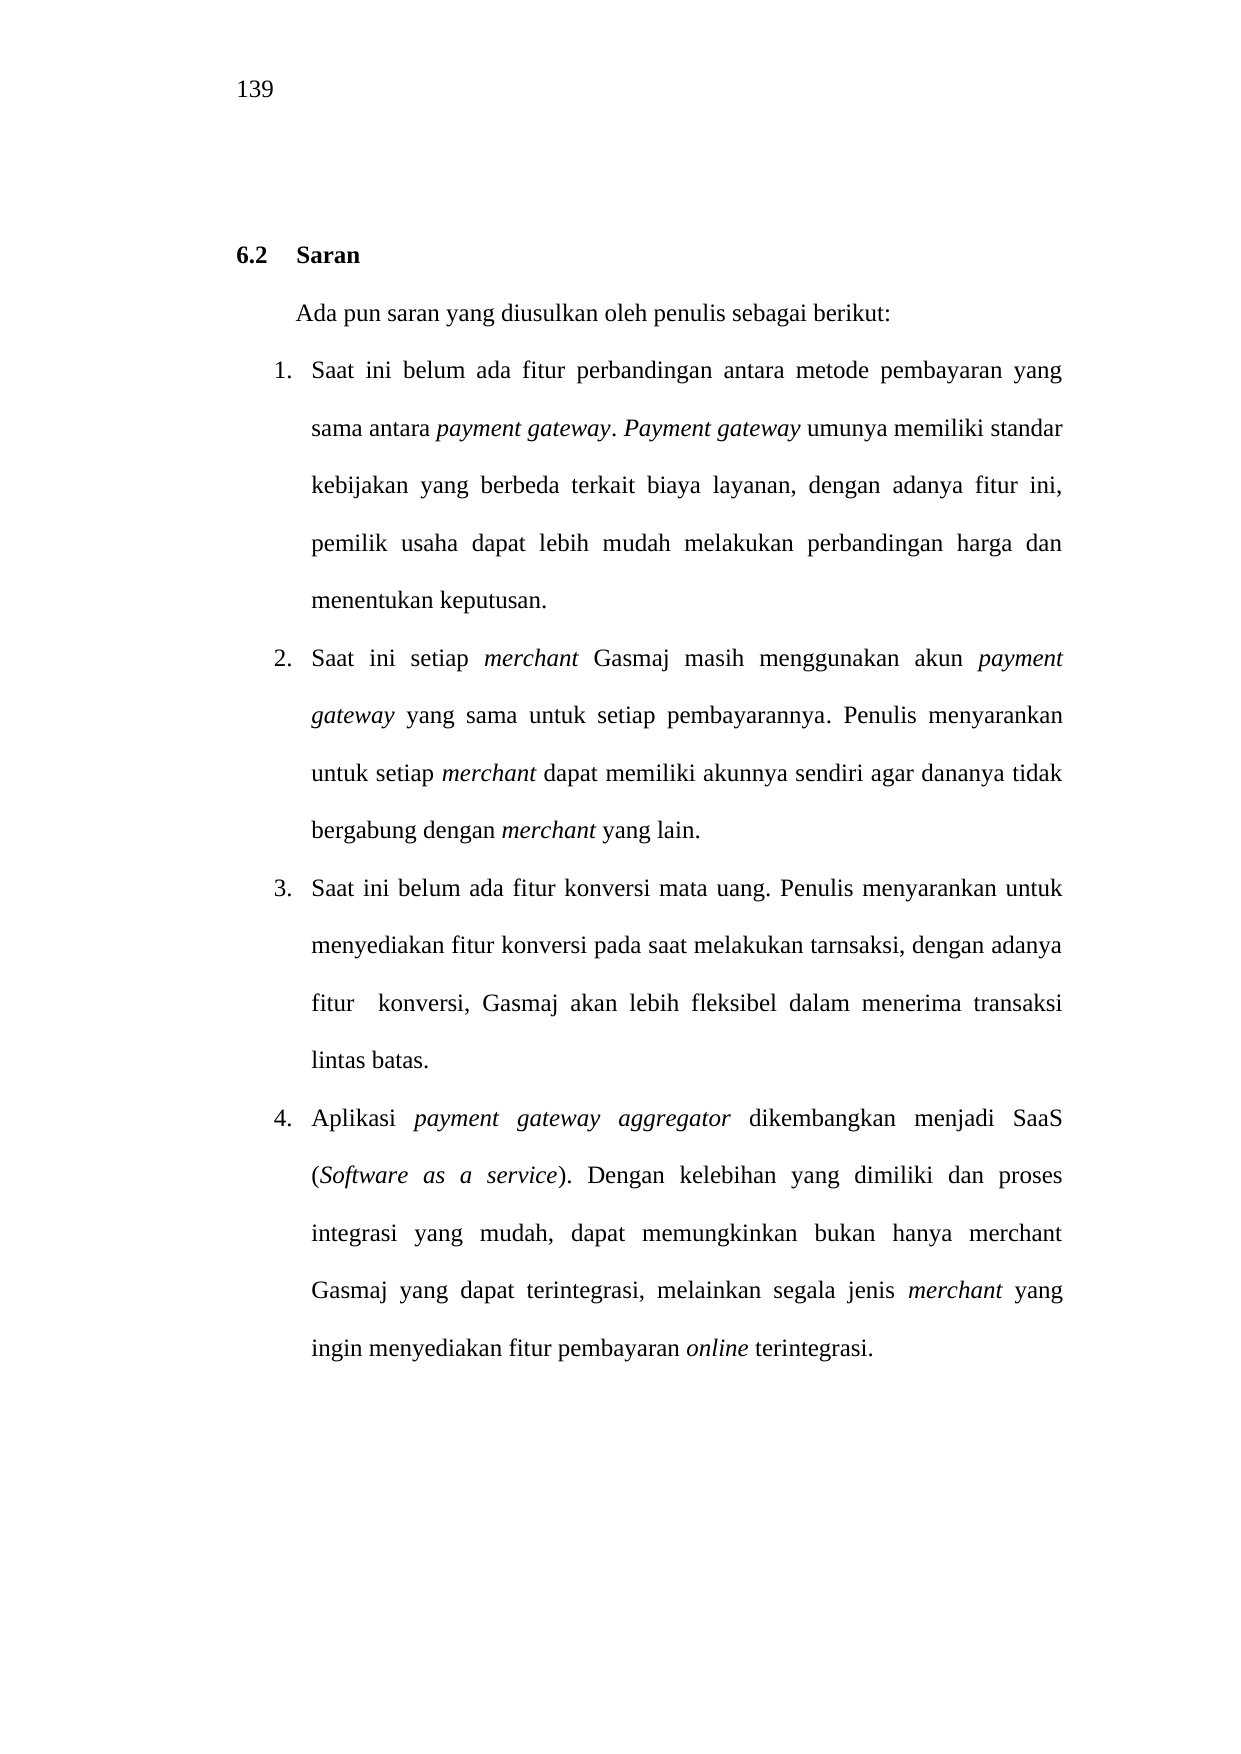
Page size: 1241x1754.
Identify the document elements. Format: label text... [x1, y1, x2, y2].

subtitle Saran [236, 240, 1063, 269]
list Aplikasi payment gateway aggregator dikembangkan menjadi SaaS (Software as a service). Dengan kelebihan yang dimiliki dan proses integrasi yang mudah, dapat memungkinkan bukan hanya merchant Gasmaj yang dapat terintegrasi, melainkan segala jenis merchant yang ingin menyediakan fitur pembayaran online terintegrasi. [274, 1103, 1063, 1362]
list Saat ini setiap merchant Gasmaj masih menggunakan akun payment gateway yang sama untuk setiap pembayarannya. Penulis menyarankan untuk setiap merchant dapat memiliki akunnya sendiri agar dananya tidak bergabung dengan merchant yang lain. [274, 643, 1063, 844]
list Saat ini belum ada fitur konversi mata uang. Penulis menyarankan untuk menyediakan fitur konversi pada saat melakukan tarnsaksi, dengan adanya fitur konversi, Gasmaj akan lebih fleksibel dalam menerima transaksi lintas batas. [274, 873, 1063, 1074]
list Saat ini belum ada fitur perbandingan antara metode pembayaran yang sama antara payment gateway. Payment gateway umunya memiliki standar kebijakan yang berbeda terkait biaya layanan, dengan adanya fitur ini, pemilik usaha dapat lebih mudah melakukan perbandingan harga dan menentukan keputusan. [274, 355, 1063, 614]
text Ada pun saran yang diusulkan oleh penulis sebagai berikut: [236, 298, 1063, 327]
